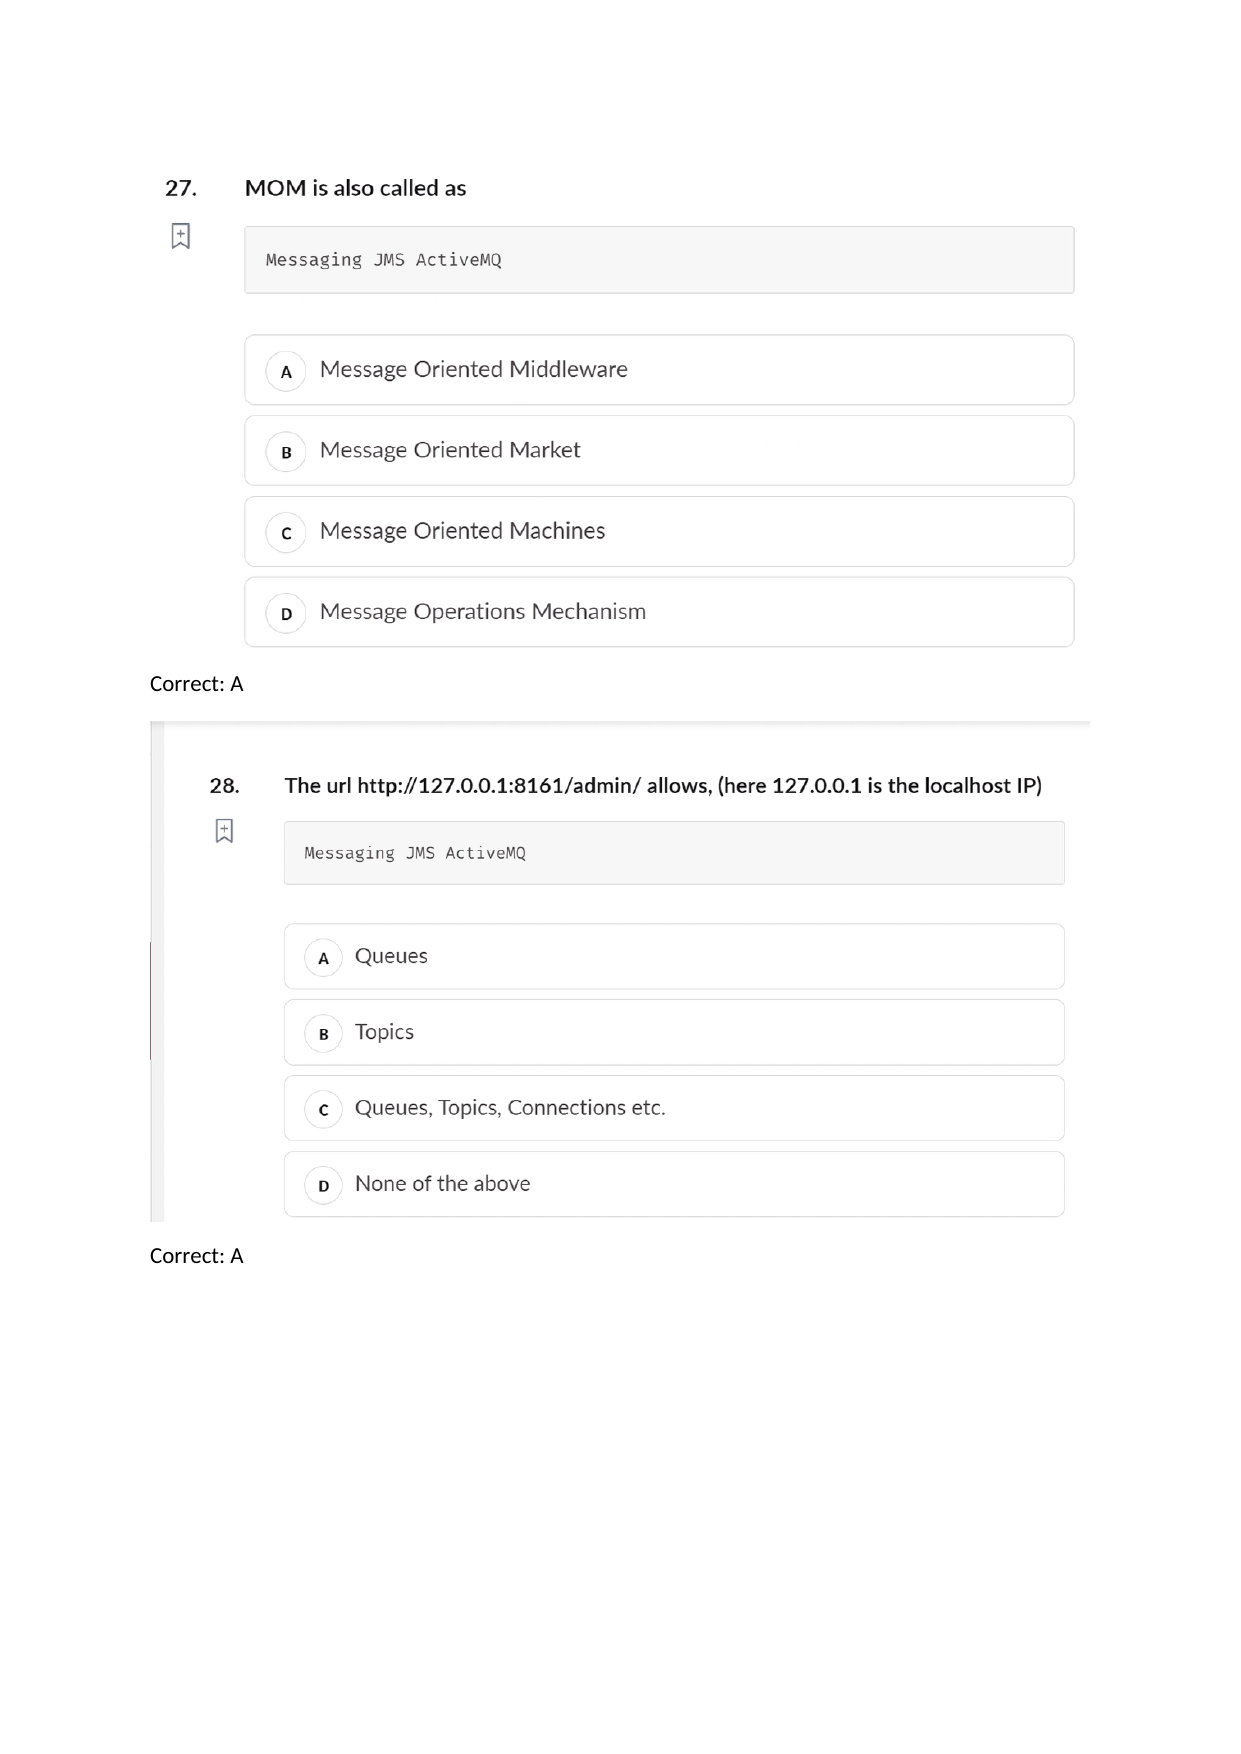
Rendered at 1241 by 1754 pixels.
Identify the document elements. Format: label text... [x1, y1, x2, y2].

picture [150, 150, 1091, 650]
text Correct: A [150, 669, 1090, 697]
picture [150, 715, 1091, 1222]
text Correct: A [150, 1241, 1090, 1269]
